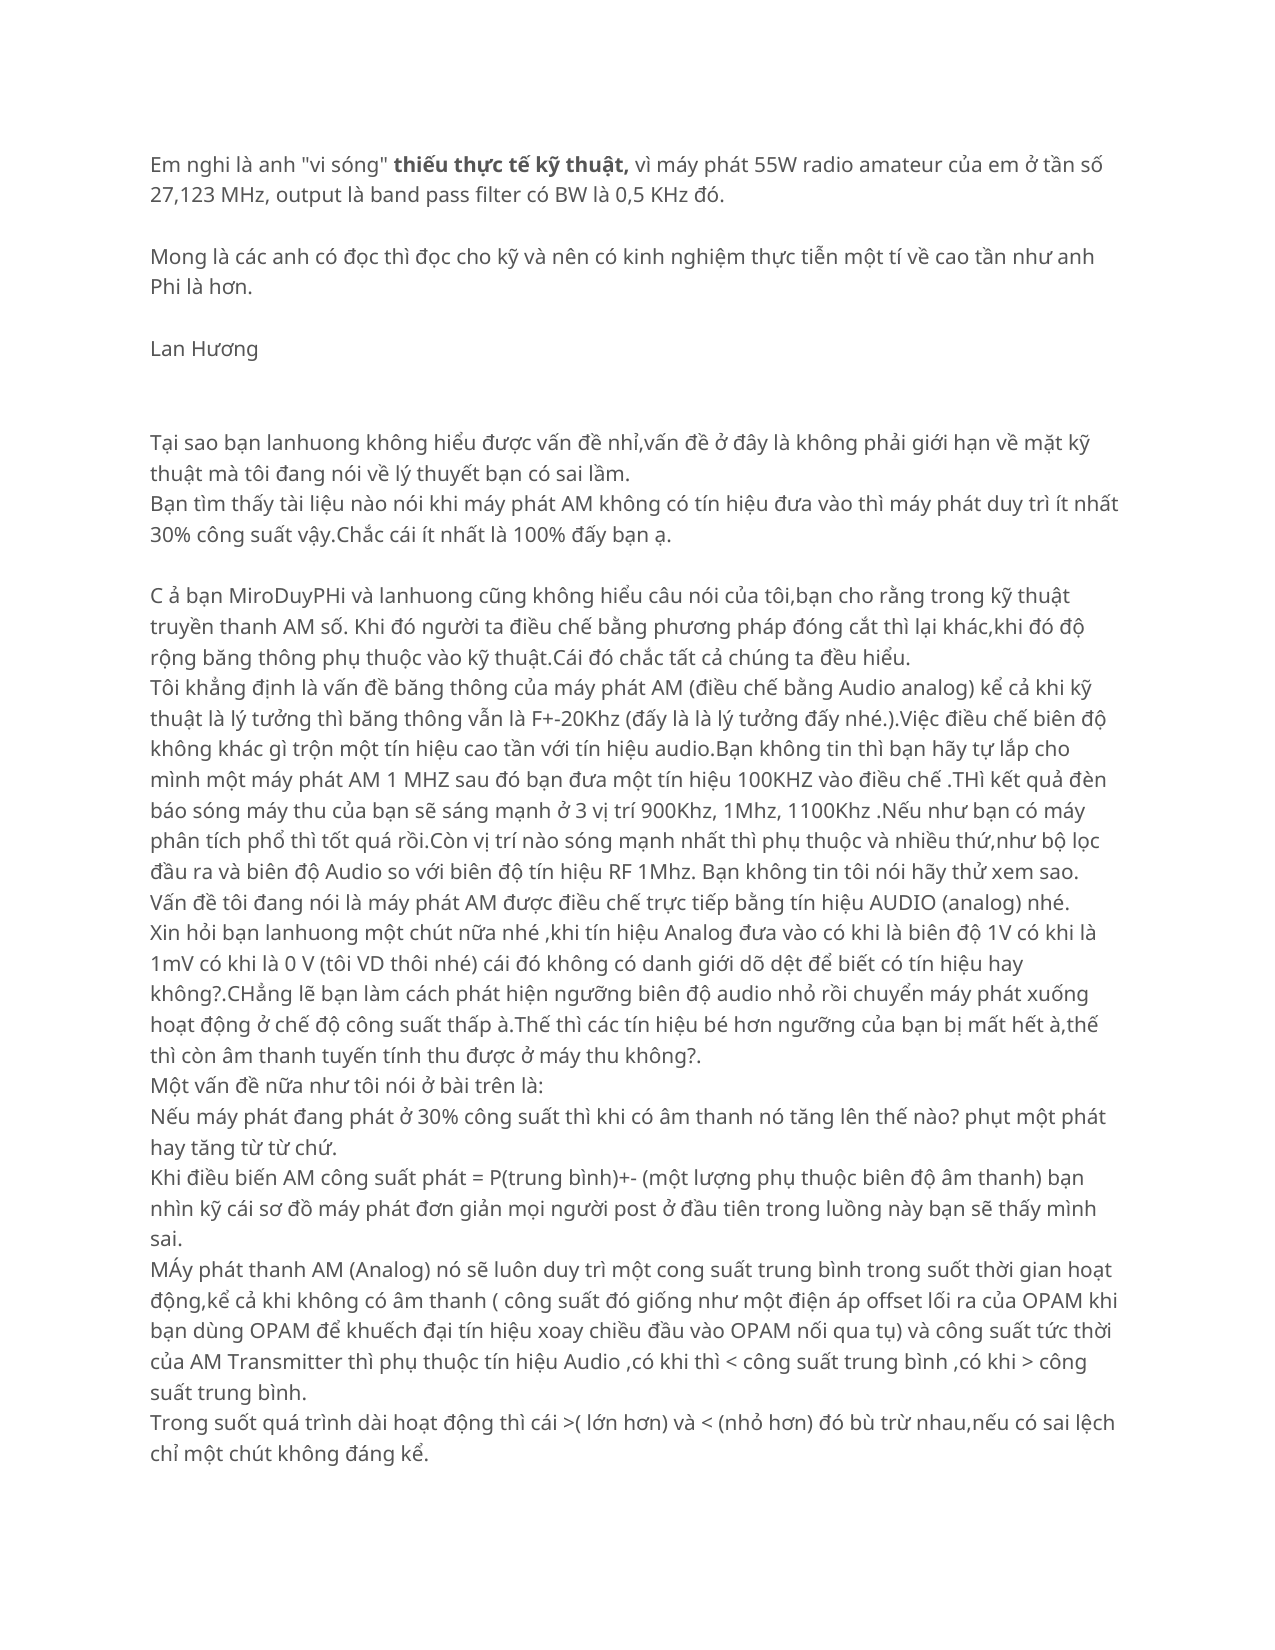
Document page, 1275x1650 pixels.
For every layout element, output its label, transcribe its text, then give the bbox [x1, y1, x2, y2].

text Em nghi là anh "vi sóng" thiếu thực tế kỹ thuật, vì máy phát 55W radio amateur của em ở tần số 27,123 MHz, output là band pass filter có BW là 0,5 KHz đó. Mong là các anh có đọc thì đọc cho kỹ và nên có kinh nghiệm thực tiễn một tí về cao tần như anh Phi là hơn. Lan Hương [150, 150, 1125, 362]
text Tại sao bạn lanhuong không hiểu được vấn đề nhỉ,vấn đề ở đây là không phải giới hạn về mặt kỹ thuật mà tôi đang nói về lý thuyết bạn có sai lầm. Bạn tìm thấy tài liệu nào nói khi máy phát AM không có tín hiệu đưa vào thì máy phát duy trì ít nhất 30% công suất vậy.Chắc cái ít nhất là 100% đấy bạn ạ. C ả bạn MiroDuyPHi và lanhuong cũng không hiểu câu nói của tôi,bạn cho rằng trong kỹ thuật truyền thanh AM số. Khi đó người ta điều chế bằng phương pháp đóng cắt thì lại khác,khi đó độ rộng băng thông phụ thuộc vào kỹ thuật.Cái đó chắc tất cả chúng ta đều hiểu. Tôi khẳng định là vấn đề băng thông của máy phát AM (điều chế bằng Audio analog) kể cả khi kỹ thuật là lý tưởng thì băng thông vẫn là F+-20Khz (đấy là là lý tưởng đấy nhé.).Việc điều chế biên độ không khác gì trộn một tín hiệu cao tần với tín hiệu audio.Bạn không tin thì bạn hãy tự lắp cho mình một máy phát AM 1 MHZ sau đó bạn đưa một tín hiệu 100KHZ vào điều chế .THì kết quả đèn báo sóng máy thu của bạn sẽ sáng mạnh ở 3 vị trí 900Khz, 1Mhz, 1100Khz .Nếu như bạn có máy phân tích phổ thì tốt quá rồi.Còn vị trí nào sóng mạnh nhất thì phụ thuộc và nhiều thứ,như bộ lọc đầu ra và biên độ Audio so với biên độ tín hiệu RF 1Mhz. Bạn không tin tôi nói hãy thử xem sao. Vấn đề tôi đang nói là máy phát AM được điều chế trực tiếp bằng tín hiệu AUDIO (analog) nhé. Xin hỏi bạn lanhuong một chút nữa nhé ,khi tín hiệu Analog đưa vào có khi là biên độ 1V có khi là 1mV có khi là 0 V (tôi VD thôi nhé) cái đó không có danh giới dõ dệt để biết có tín hiệu hay không?.CHẳng lẽ bạn làm cách phát hiện ngưỡng biên độ audio nhỏ rồi chuyển máy phát xuống hoạt động ở chế độ công suất thấp à.Thế thì các tín hiệu bé hơn ngưỡng của bạn bị mất hết à,thế thì còn âm thanh tuyến tính thu được ở máy thu không?. Một vấn đề nữa như tôi nói ở bài trên là: Nếu máy phát đang phát ở 30% công suất thì khi có âm thanh nó tăng lên thế nào? phụt một phát hay tăng từ từ chứ. Khi điều biến AM công suất phát = P(trung bình)+- (một lượng phụ thuộc biên độ âm thanh) bạn nhìn kỹ cái sơ đồ máy phát đơn giản mọi người post ở đầu tiên trong luồng này bạn sẽ thấy mình sai. MÁy phát thanh AM (Analog) nó sẽ luôn duy trì một cong suất trung bình trong suốt thời gian hoạt động,kể cả khi không có âm thanh ( công suất đó giống như một điện áp offset lối ra của OPAM khi bạn dùng OPAM để khuếch đại tín hiệu xoay chiều đầu vào OPAM nối qua tụ) và công suất tức thời của AM Transmitter thì phụ thuộc tín hiệu Audio ,có khi thì < công suất trung bình ,có khi > công suất trung bình. Trong suốt quá trình dài hoạt động thì cái >( lớn hơn) và < (nhỏ hơn) đó bù trừ nhau,nếu có sai lệch chỉ một chút không đáng kể. [150, 428, 1125, 1467]
